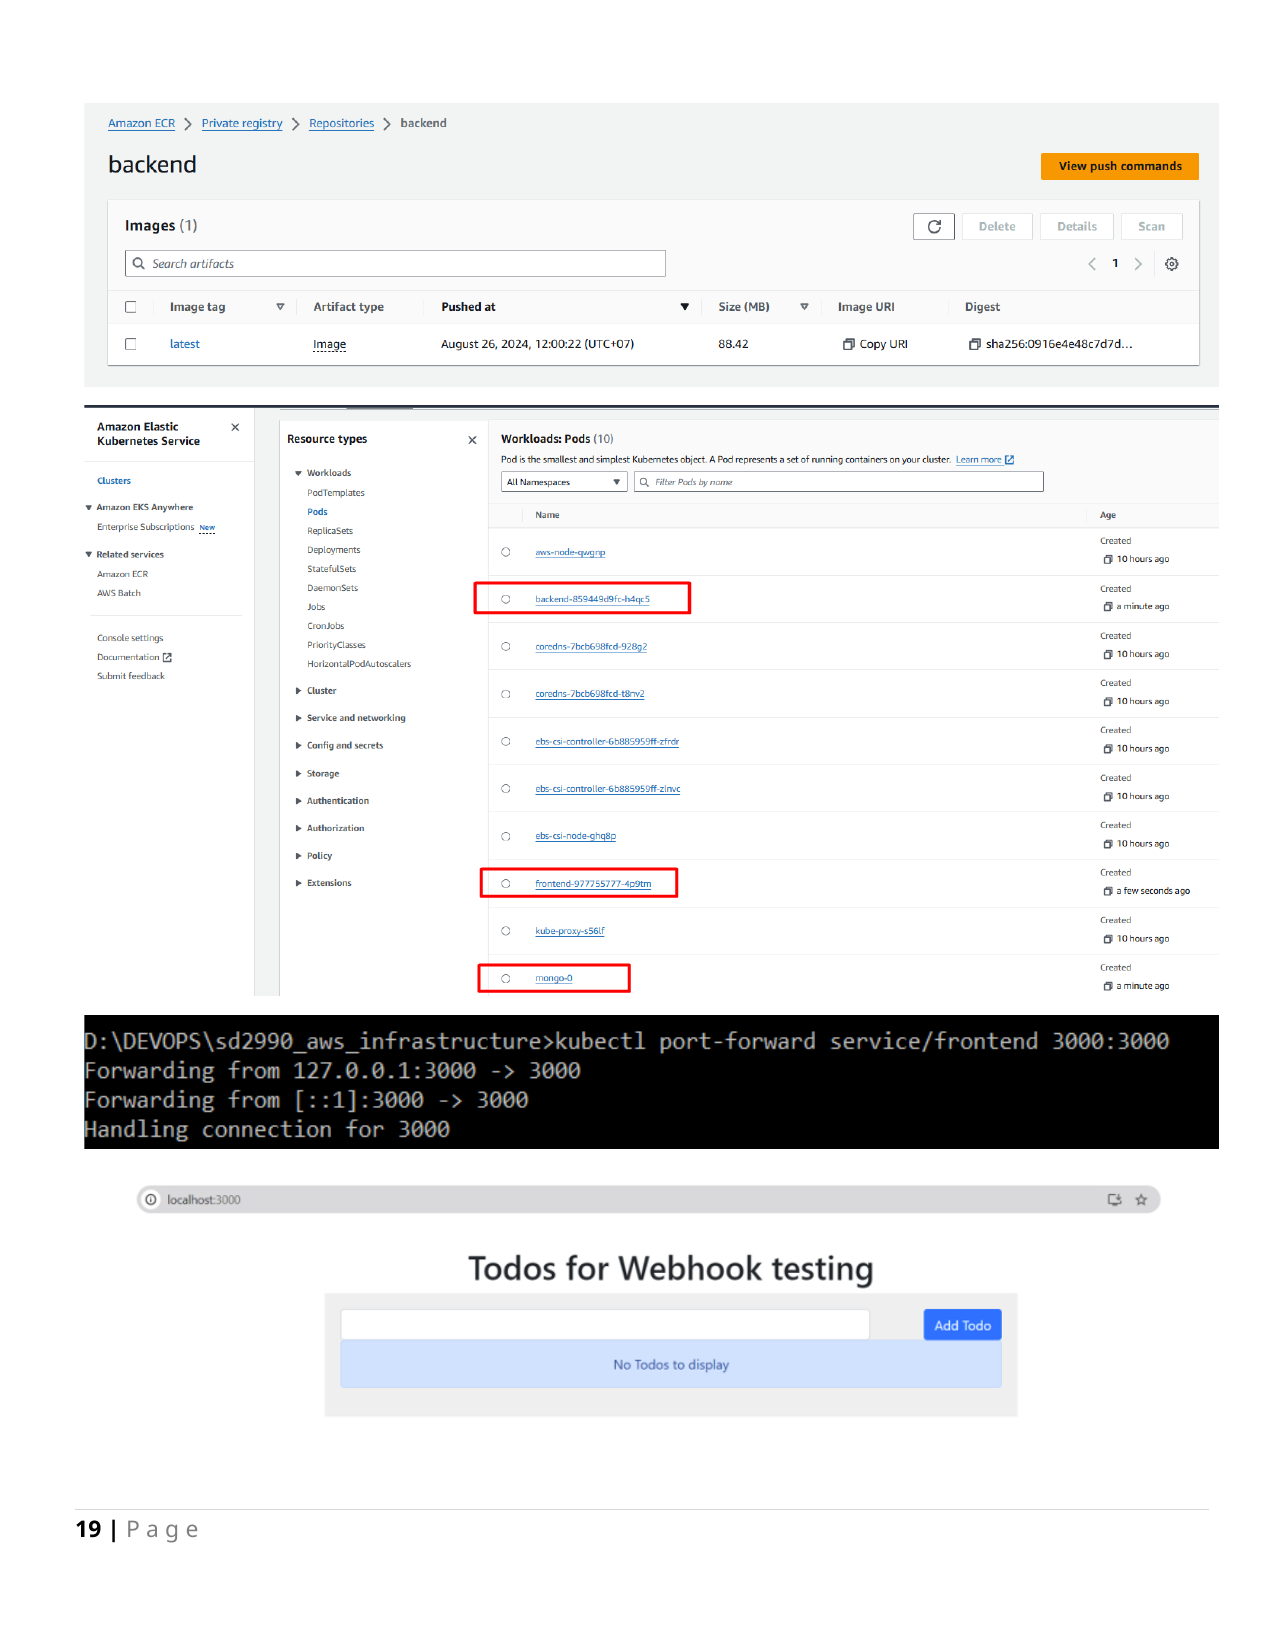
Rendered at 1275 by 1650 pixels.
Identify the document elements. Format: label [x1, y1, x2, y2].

picture [130, 1167, 1164, 1441]
picture [84, 1015, 1219, 1149]
picture [84, 405, 1219, 996]
picture [84, 103, 1219, 387]
